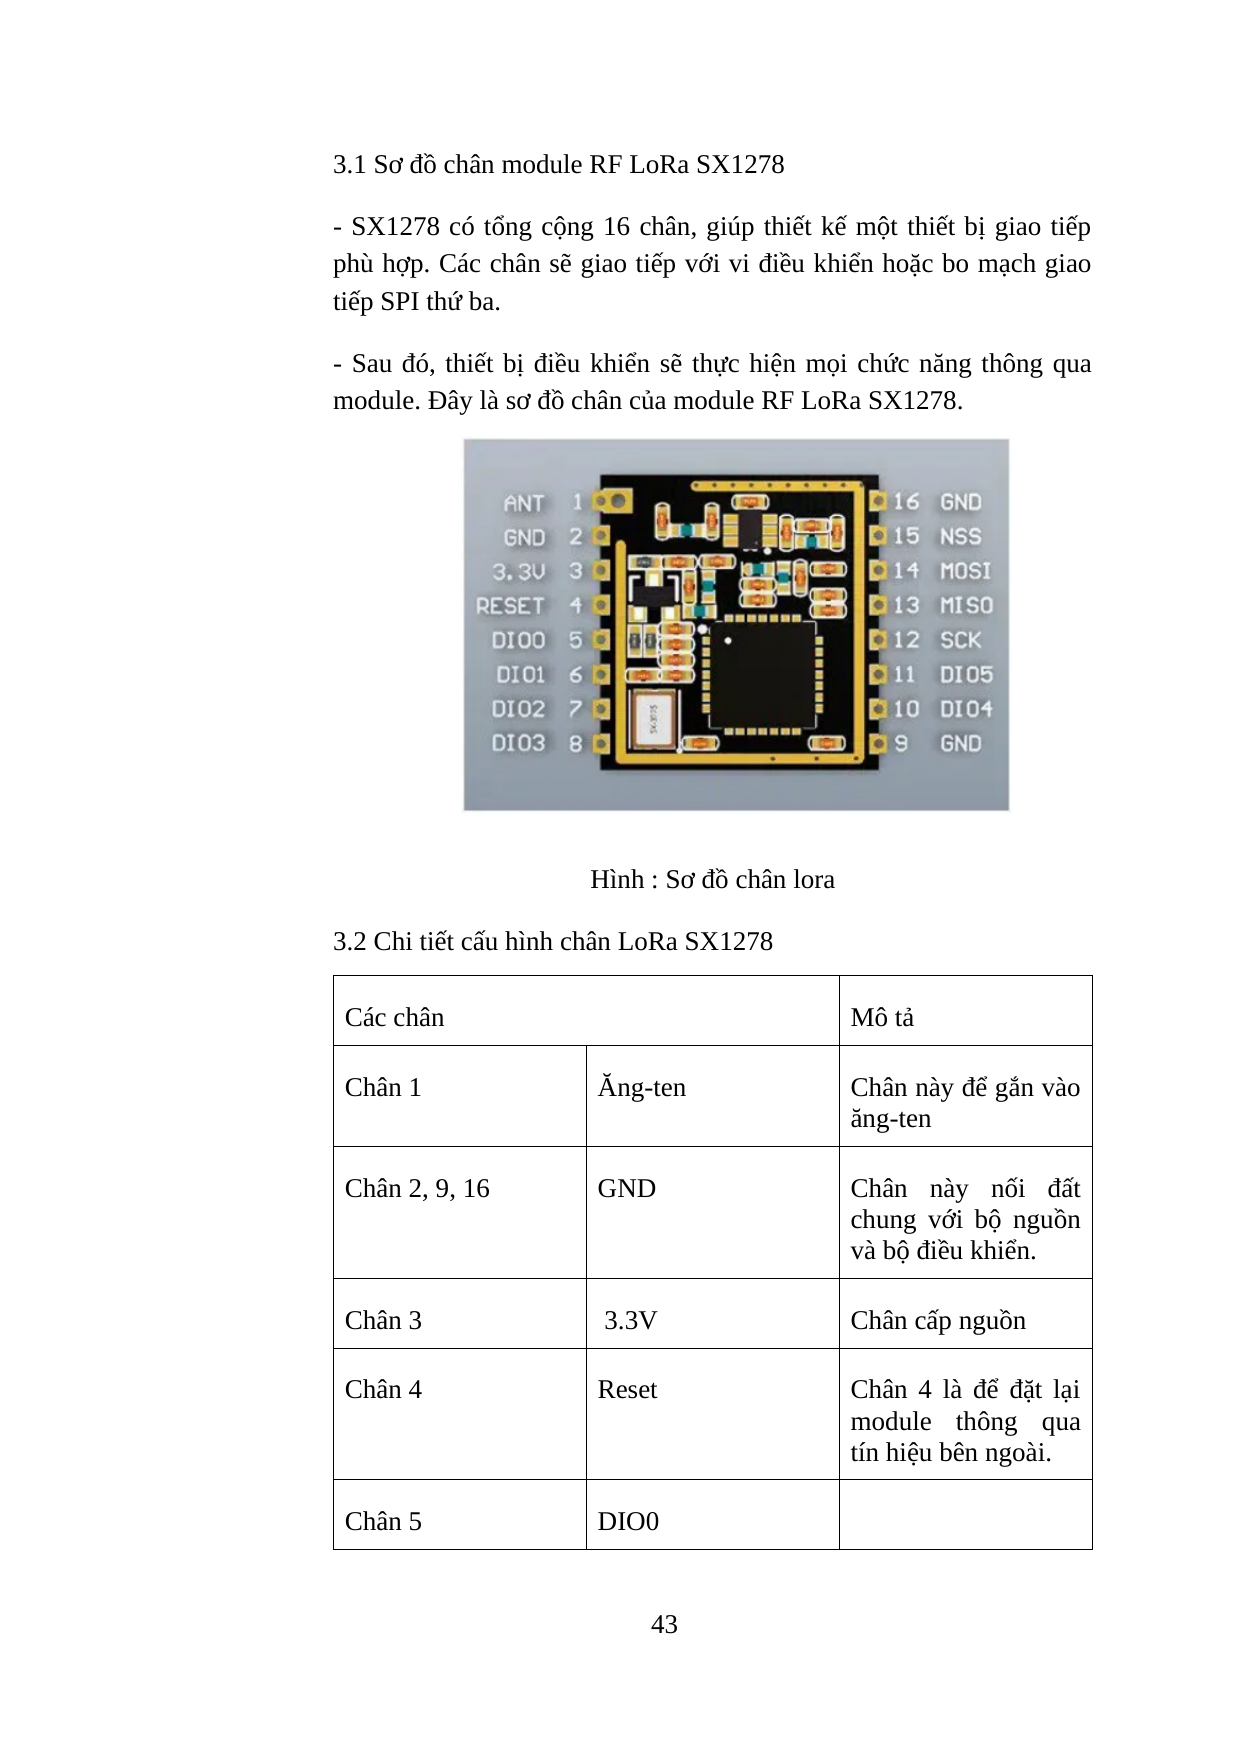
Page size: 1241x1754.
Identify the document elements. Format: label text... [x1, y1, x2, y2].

table_cell Chân 1 [334, 1046, 586, 1146]
table_cell Chân này để gắn vào ăng-ten [840, 1046, 1092, 1146]
table_cell Chân này nối đất chung với bộ nguồn và bộ điều khiển. [840, 1147, 1092, 1278]
picture [457, 429, 1017, 826]
text - Sau đó, thiết bị điều khiển sẽ thực hiện mọi chức năng thông qua module. Đây là sơ đồ chân của module RF LoRa SX1278. [333, 347, 1092, 415]
table_header Mô tả [840, 976, 1092, 1045]
table_cell Chân 5 [334, 1480, 586, 1549]
table_cell GND [587, 1147, 839, 1278]
table_cell Chân 3 [334, 1279, 586, 1347]
text - SX1278 có tổng cộng 16 chân, giúp thiết kế một thiết bị giao tiếp phù hợp. Các chân sẽ giao tiếp với vi điều khiển hoặc bo mạch giao tiếp SPI thứ ba. [333, 210, 1092, 316]
text 3.2 Chi tiết cấu hình chân LoRa SX1278 [333, 925, 1092, 957]
table_cell Chân 2, 9, 16 [334, 1147, 586, 1278]
table_cell Reset [587, 1349, 839, 1479]
table_cell Chân 4 [334, 1349, 586, 1479]
table_cell Ăng-ten [587, 1046, 839, 1146]
table_cell Chân cấp nguồn [840, 1279, 1092, 1347]
table_cell 3.3V [587, 1279, 839, 1347]
text 3.1 Sơ đồ chân module RF LoRa SX1278 [333, 148, 1092, 179]
table_cell DIO0 [587, 1480, 839, 1549]
table_header Các chân [334, 976, 839, 1045]
table_cell [840, 1480, 1092, 1549]
table_cell Chân 4 là để đặt lại module thông qua tín hiệu bên ngoài. [840, 1349, 1092, 1479]
